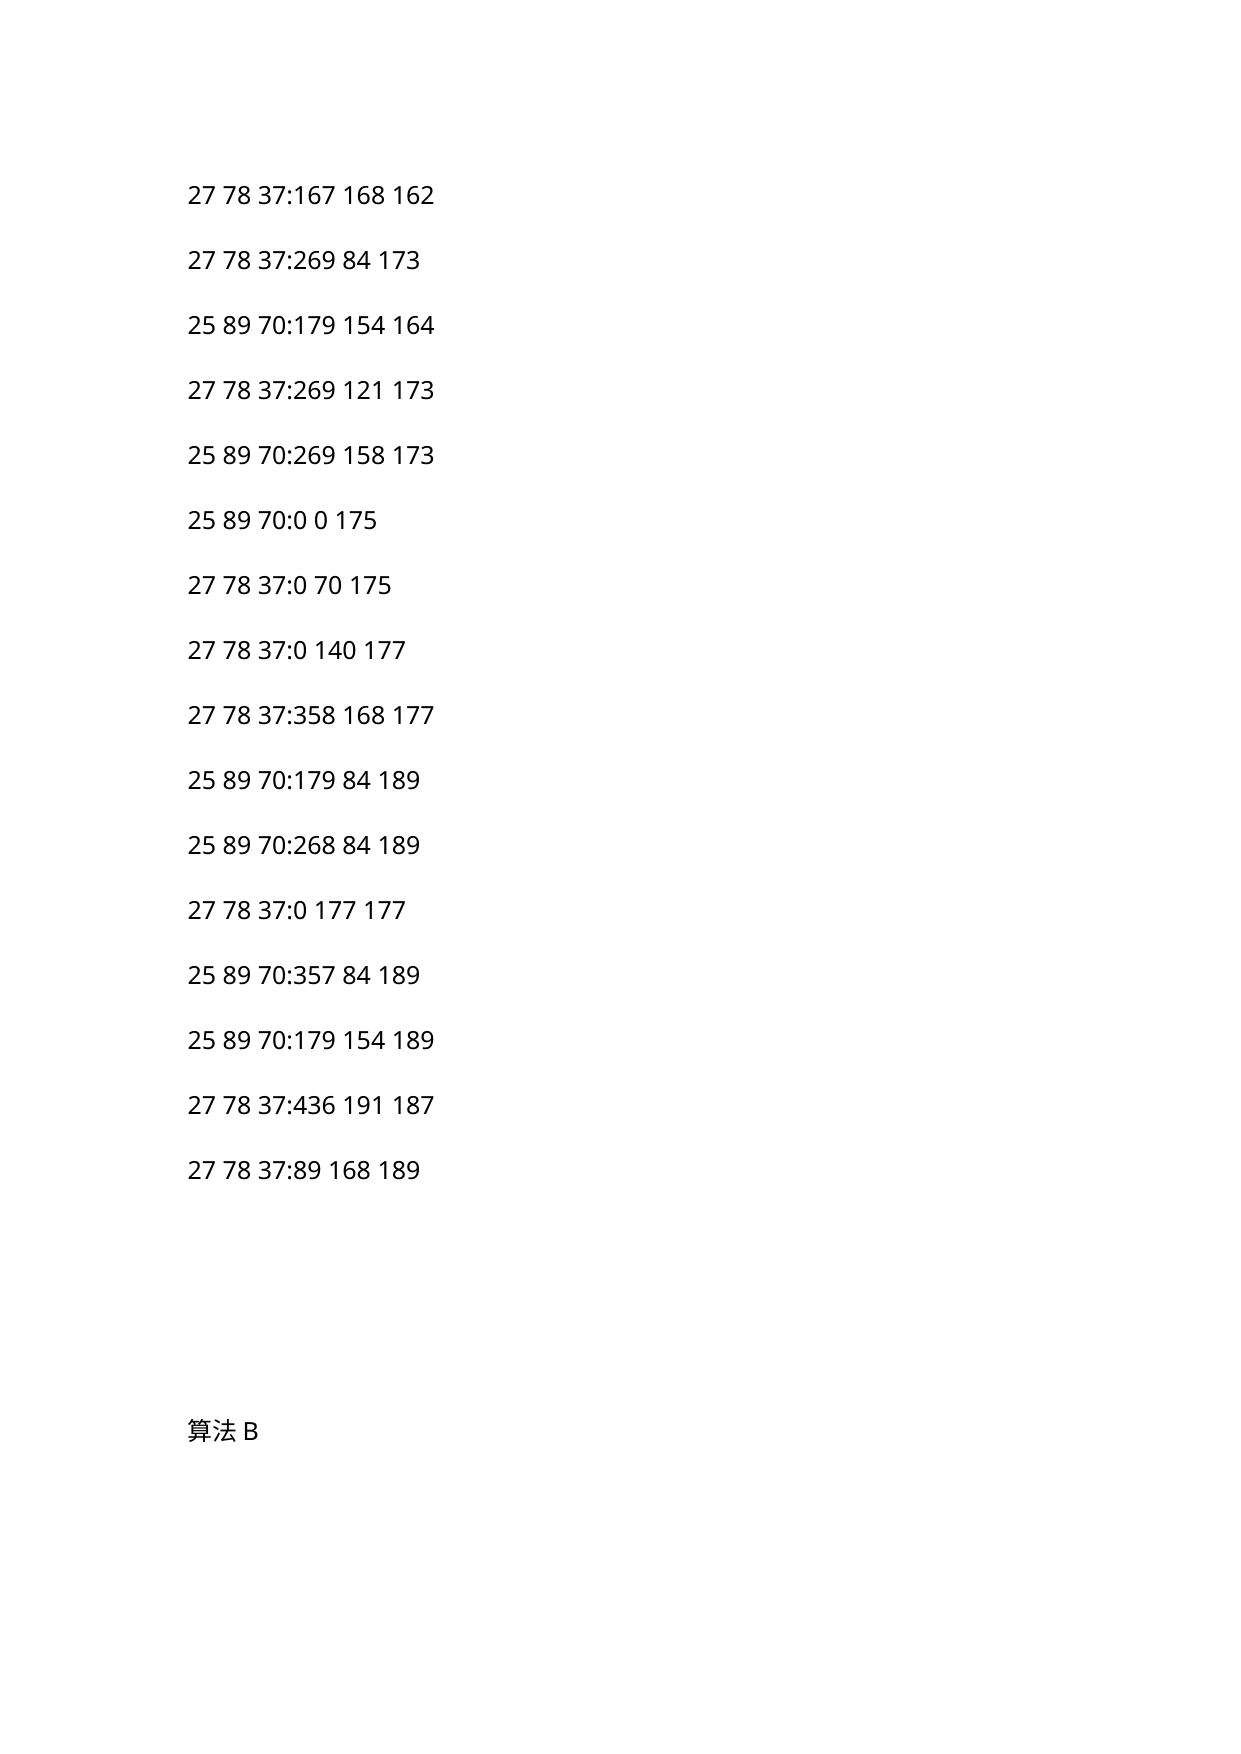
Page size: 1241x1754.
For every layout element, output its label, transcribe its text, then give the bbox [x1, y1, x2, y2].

text 27 78 37:0 70 175 [187, 552, 1053, 617]
text 27 78 37:358 168 177 [187, 682, 1053, 747]
text 25 89 70:179 154 164 [187, 292, 1053, 357]
text 25 89 70:179 84 189 [187, 747, 1053, 812]
text 25 89 70:269 158 173 [187, 422, 1053, 487]
text 27 78 37:89 168 189 [187, 1137, 1053, 1202]
text 27 78 37:269 84 173 [187, 227, 1053, 292]
text 25 89 70:357 84 189 [187, 942, 1053, 1007]
text 25 89 70:0 0 175 [187, 487, 1053, 552]
text 25 89 70:268 84 189 [187, 812, 1053, 877]
text 27 78 37:436 191 187 [187, 1072, 1053, 1137]
text 算法B [187, 1397, 1053, 1462]
text 27 78 37:0 140 177 [187, 617, 1053, 682]
text 25 89 70:179 154 189 [187, 1007, 1053, 1072]
text 27 78 37:167 168 162 [187, 162, 1053, 227]
text 27 78 37:269 121 173 [187, 357, 1053, 422]
text 27 78 37:0 177 177 [187, 877, 1053, 942]
